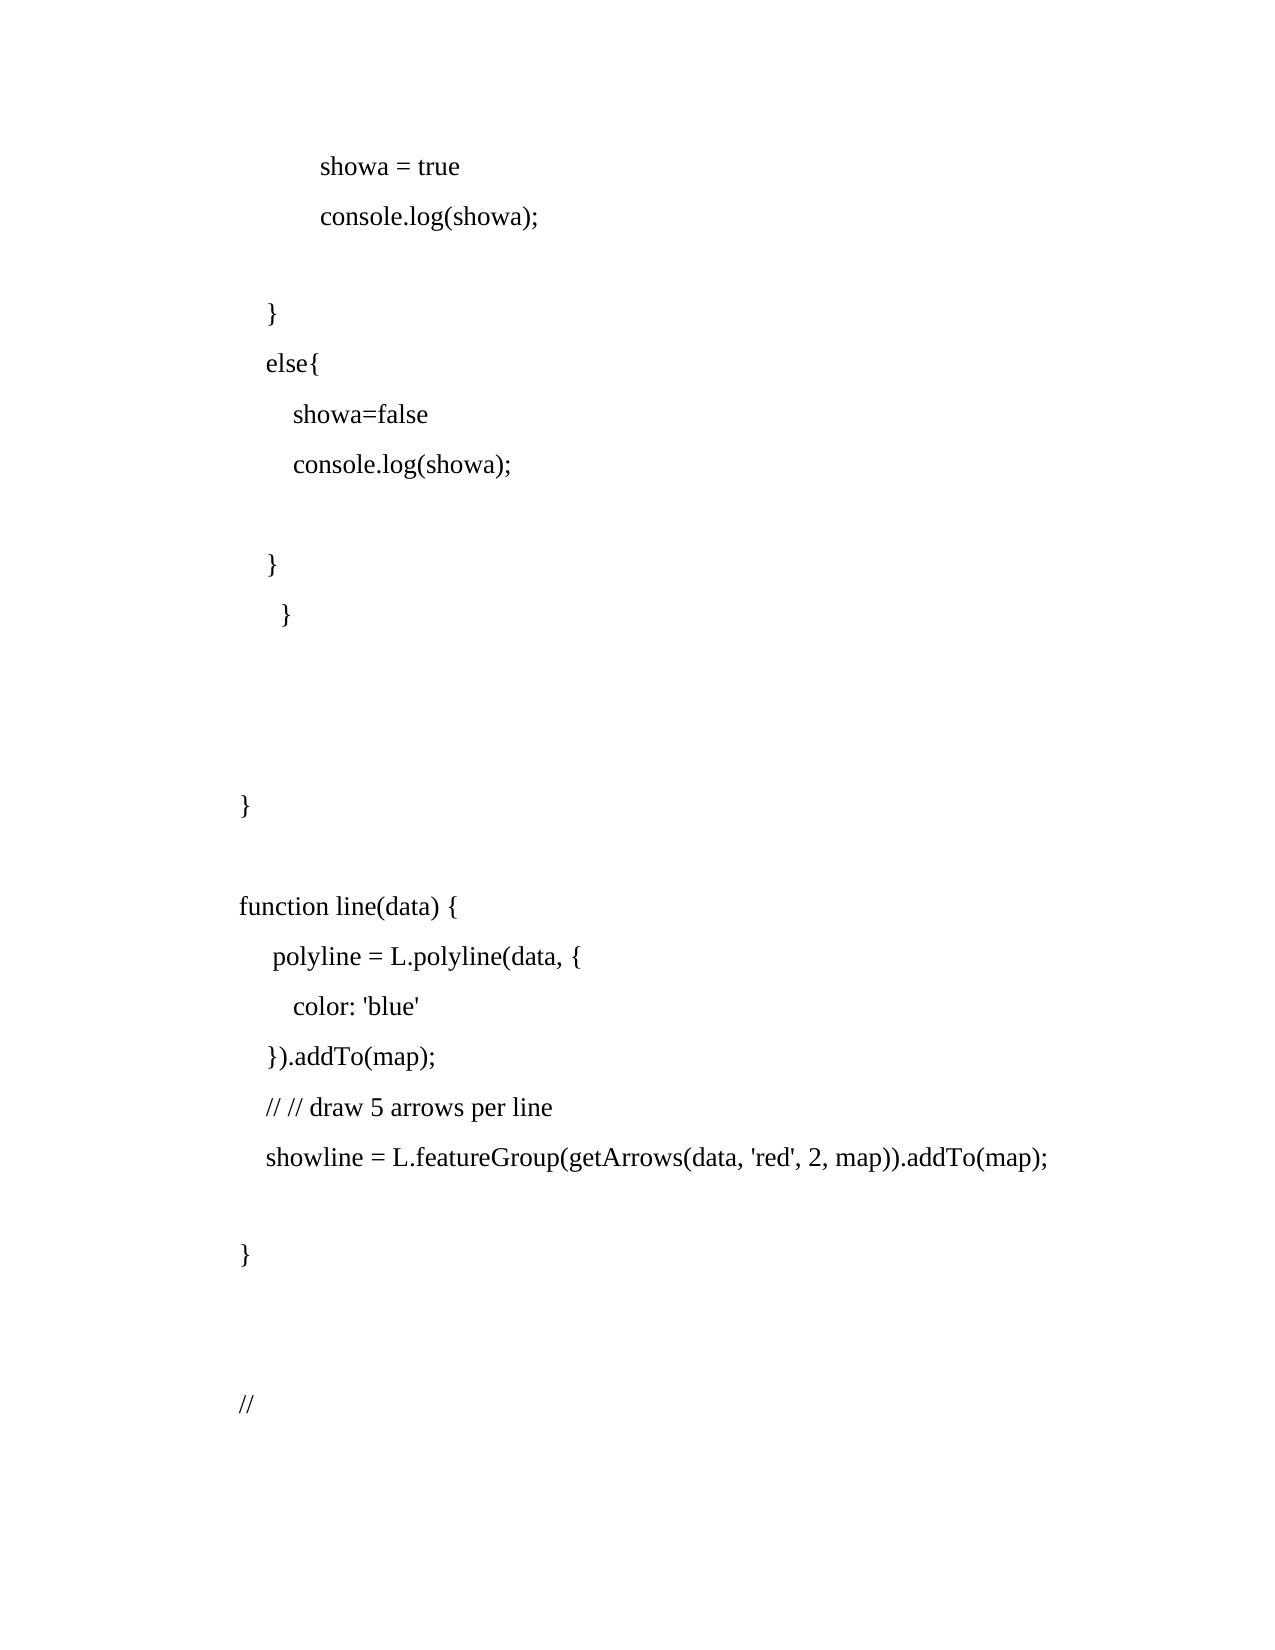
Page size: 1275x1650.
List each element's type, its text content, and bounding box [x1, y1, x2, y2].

text else{ [239, 347, 1125, 379]
text showa = true [239, 150, 1125, 181]
text } [239, 598, 1125, 630]
text polyline = L.polyline(data, { [239, 940, 1125, 971]
text color: 'blue' [239, 990, 1125, 1021]
text function line(data) { [239, 890, 1125, 921]
text // [239, 1388, 1125, 1420]
text // // draw 5 arrows per line [239, 1091, 1125, 1122]
text showa=false [239, 398, 1125, 429]
text console.log(showa); [239, 200, 1125, 231]
text } [239, 297, 1125, 328]
text }).addTo(map); [239, 1040, 1125, 1072]
text showline = L.featureGroup(getArrows(data, 'red', 2, map)).addTo(map); [239, 1141, 1125, 1172]
text console.log(showa); [239, 448, 1125, 479]
text } [239, 789, 1125, 821]
text } [239, 548, 1125, 579]
text } [239, 1238, 1125, 1269]
